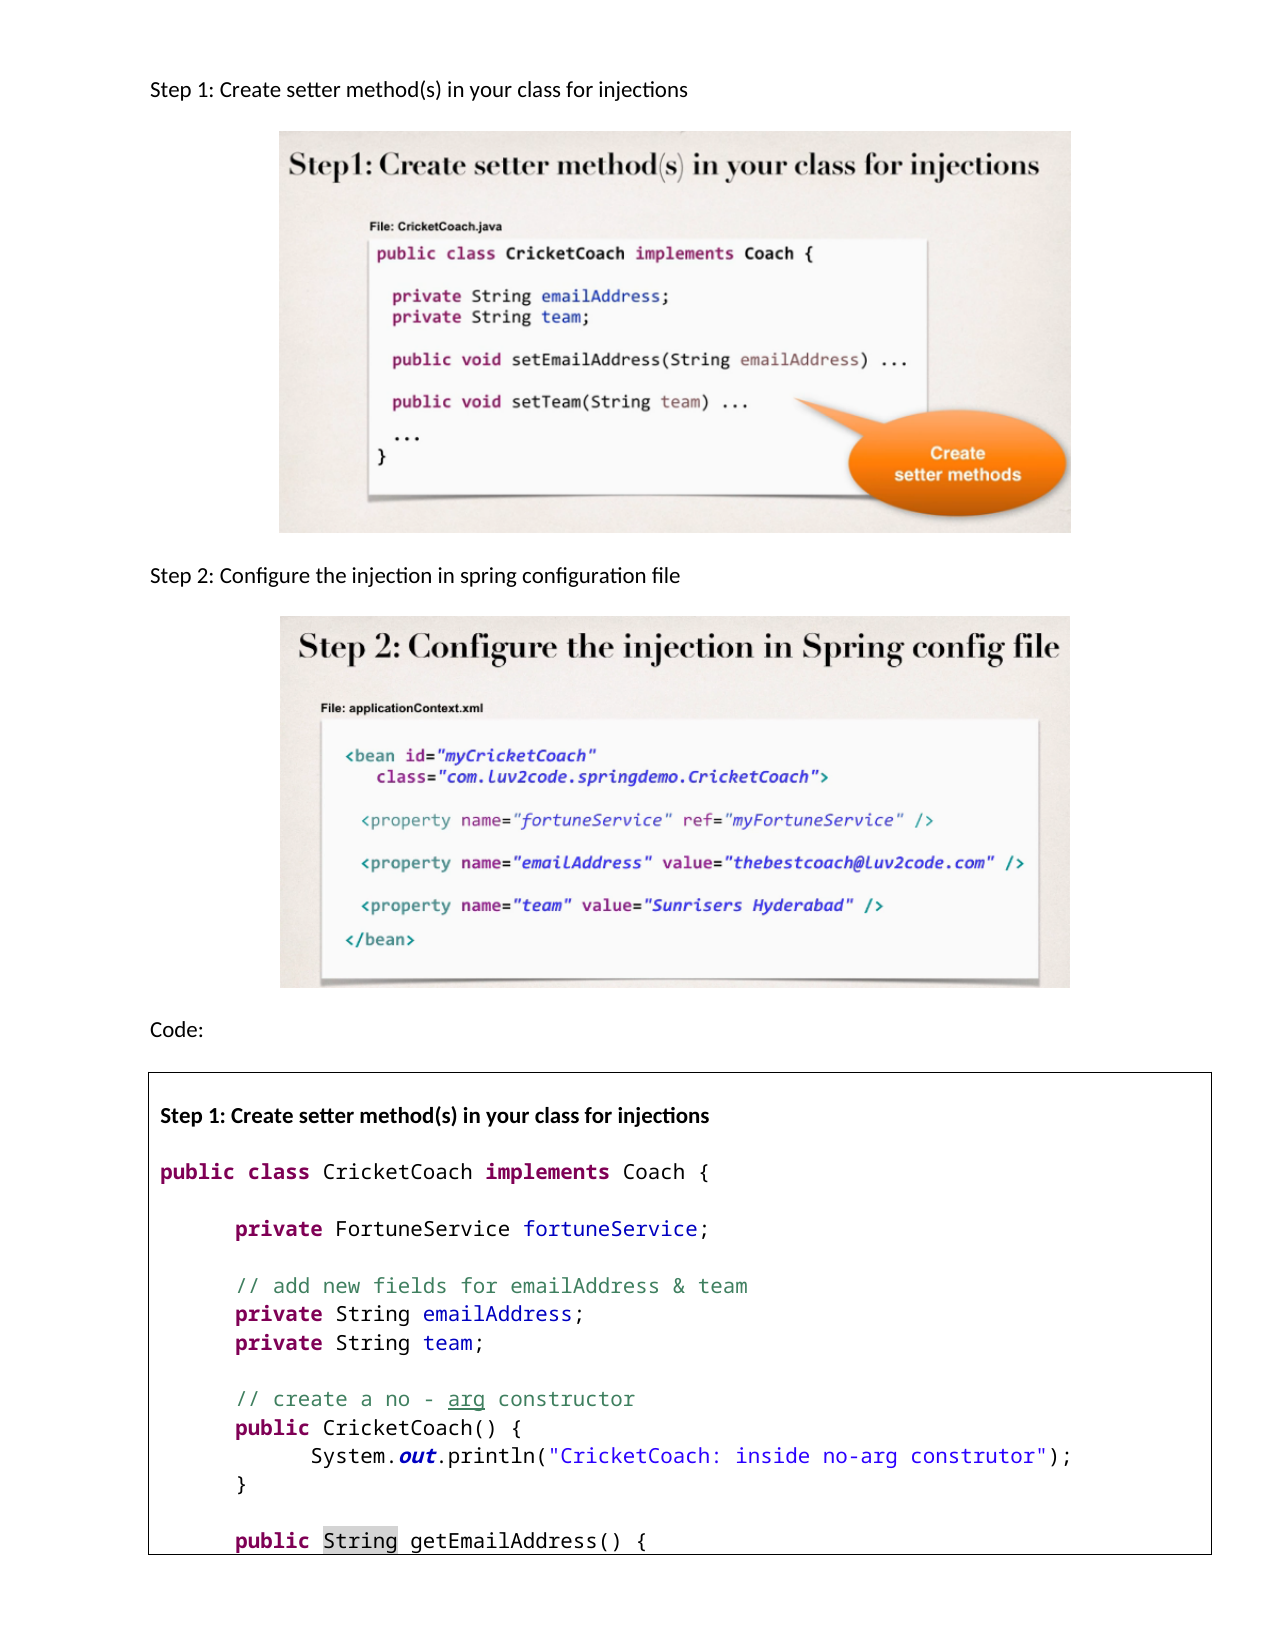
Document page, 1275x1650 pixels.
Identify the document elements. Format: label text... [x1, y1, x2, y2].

picture [279, 131, 1071, 533]
list Code: [150, 1016, 1200, 1043]
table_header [149, 1073, 1211, 1554]
picture [280, 616, 1070, 988]
list Step 1: Create setter method(s) in your class for injections [150, 75, 1200, 103]
list Step 2: Configure the injection in spring configuration file [150, 561, 1200, 589]
